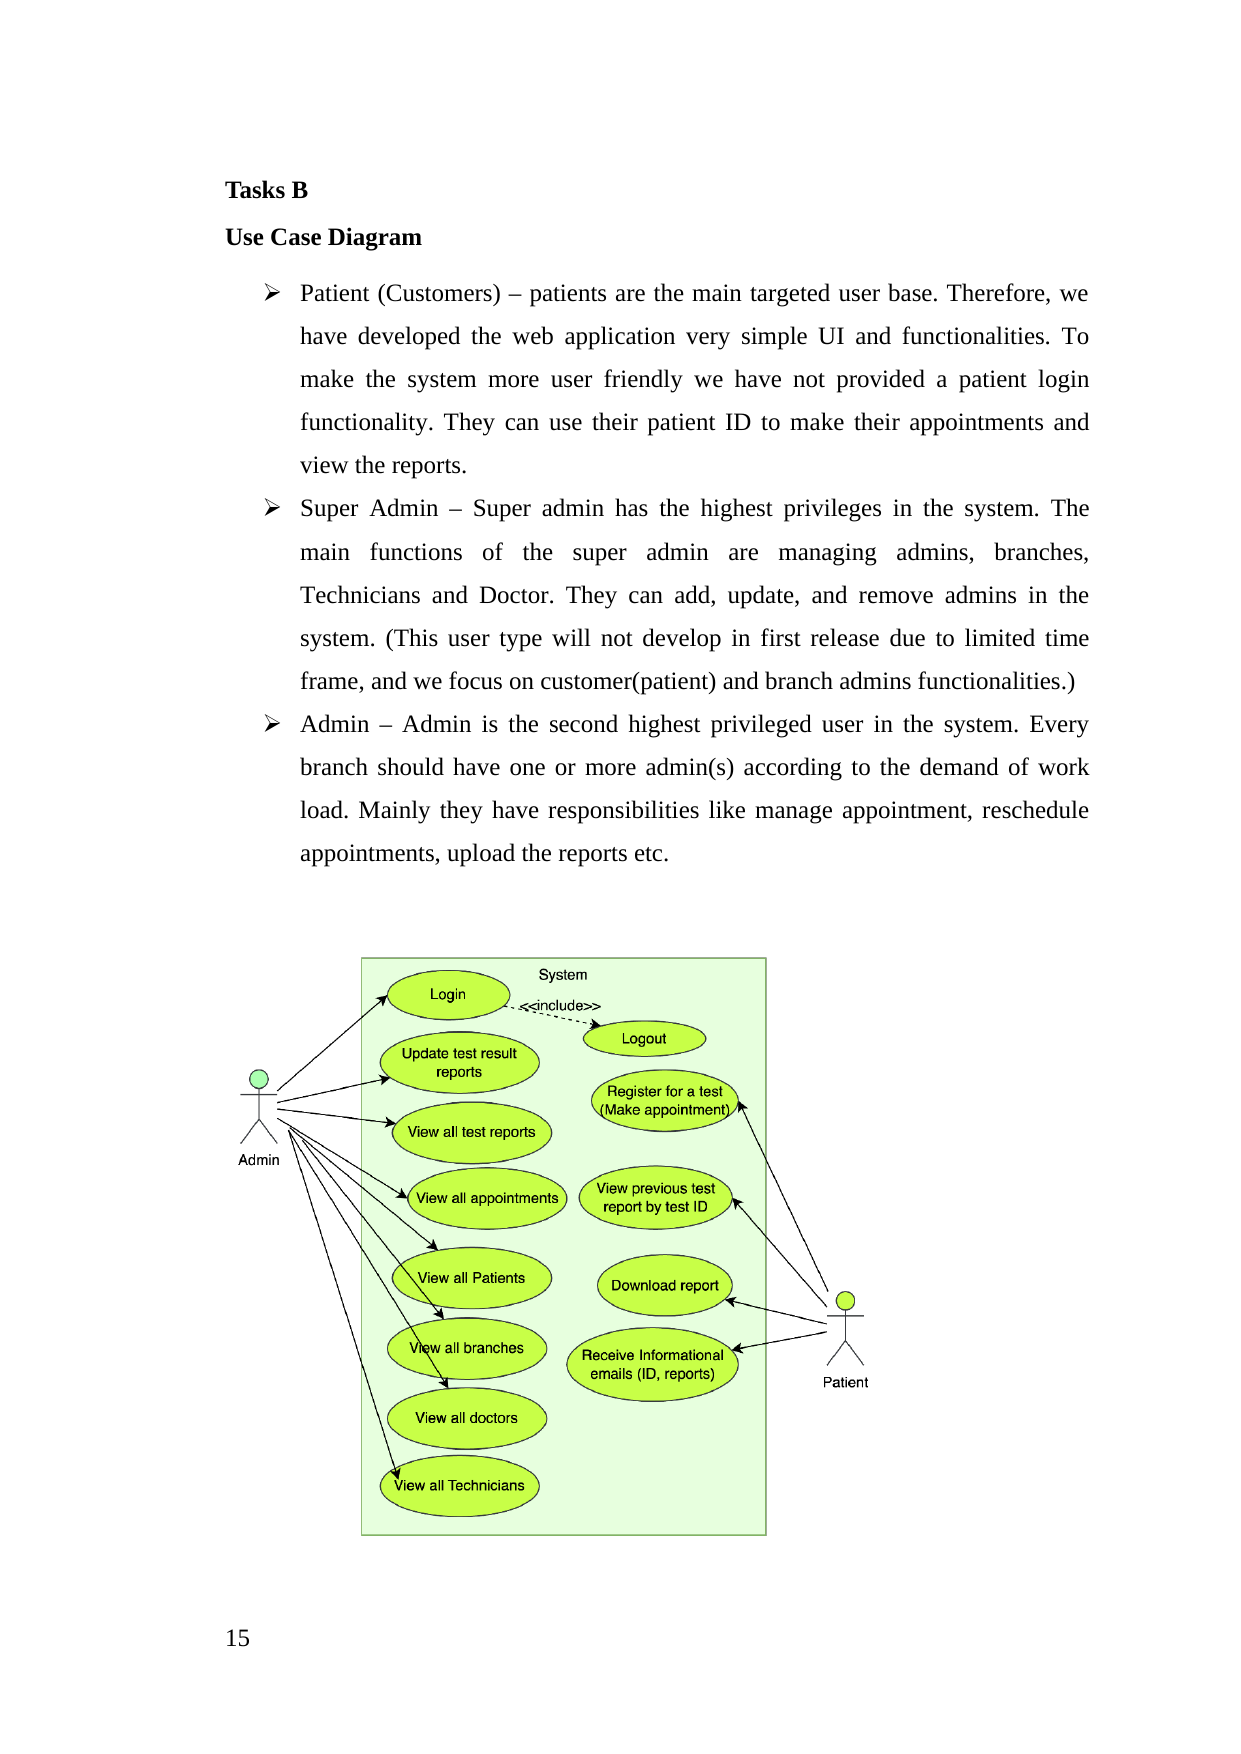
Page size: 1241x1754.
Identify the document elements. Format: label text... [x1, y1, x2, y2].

list Admin – Admin is the second highest privileged user in the system. Every branch should have one or more admin(s) according to the demand of work load. Mainly they have responsibilities like manage appointment, reschedule appointments, upload the reports etc. [262, 709, 1090, 867]
subtitle Tasks B [225, 175, 1090, 204]
picture [225, 945, 880, 1549]
subtitle Use Case Diagram [225, 222, 1090, 251]
list Super Admin – Super admin has the highest privileges in the system. The main functions of the super admin are managing admins, branches, Technicians and Doctor. They can add, update, and remove admins in the system. (This user type will not develop in first release due to limited time frame, and we focus on customer(patient) and branch admins functionalities.) [262, 493, 1090, 695]
list Patient (Customers) – patients are the main targeted user base. Therefore, we have developed the web application very simple UI and functionalities. To make the system more user friendly we have not provided a patient login functionality. They can use their patient ID to make their appointments and view the reports. [262, 278, 1090, 479]
